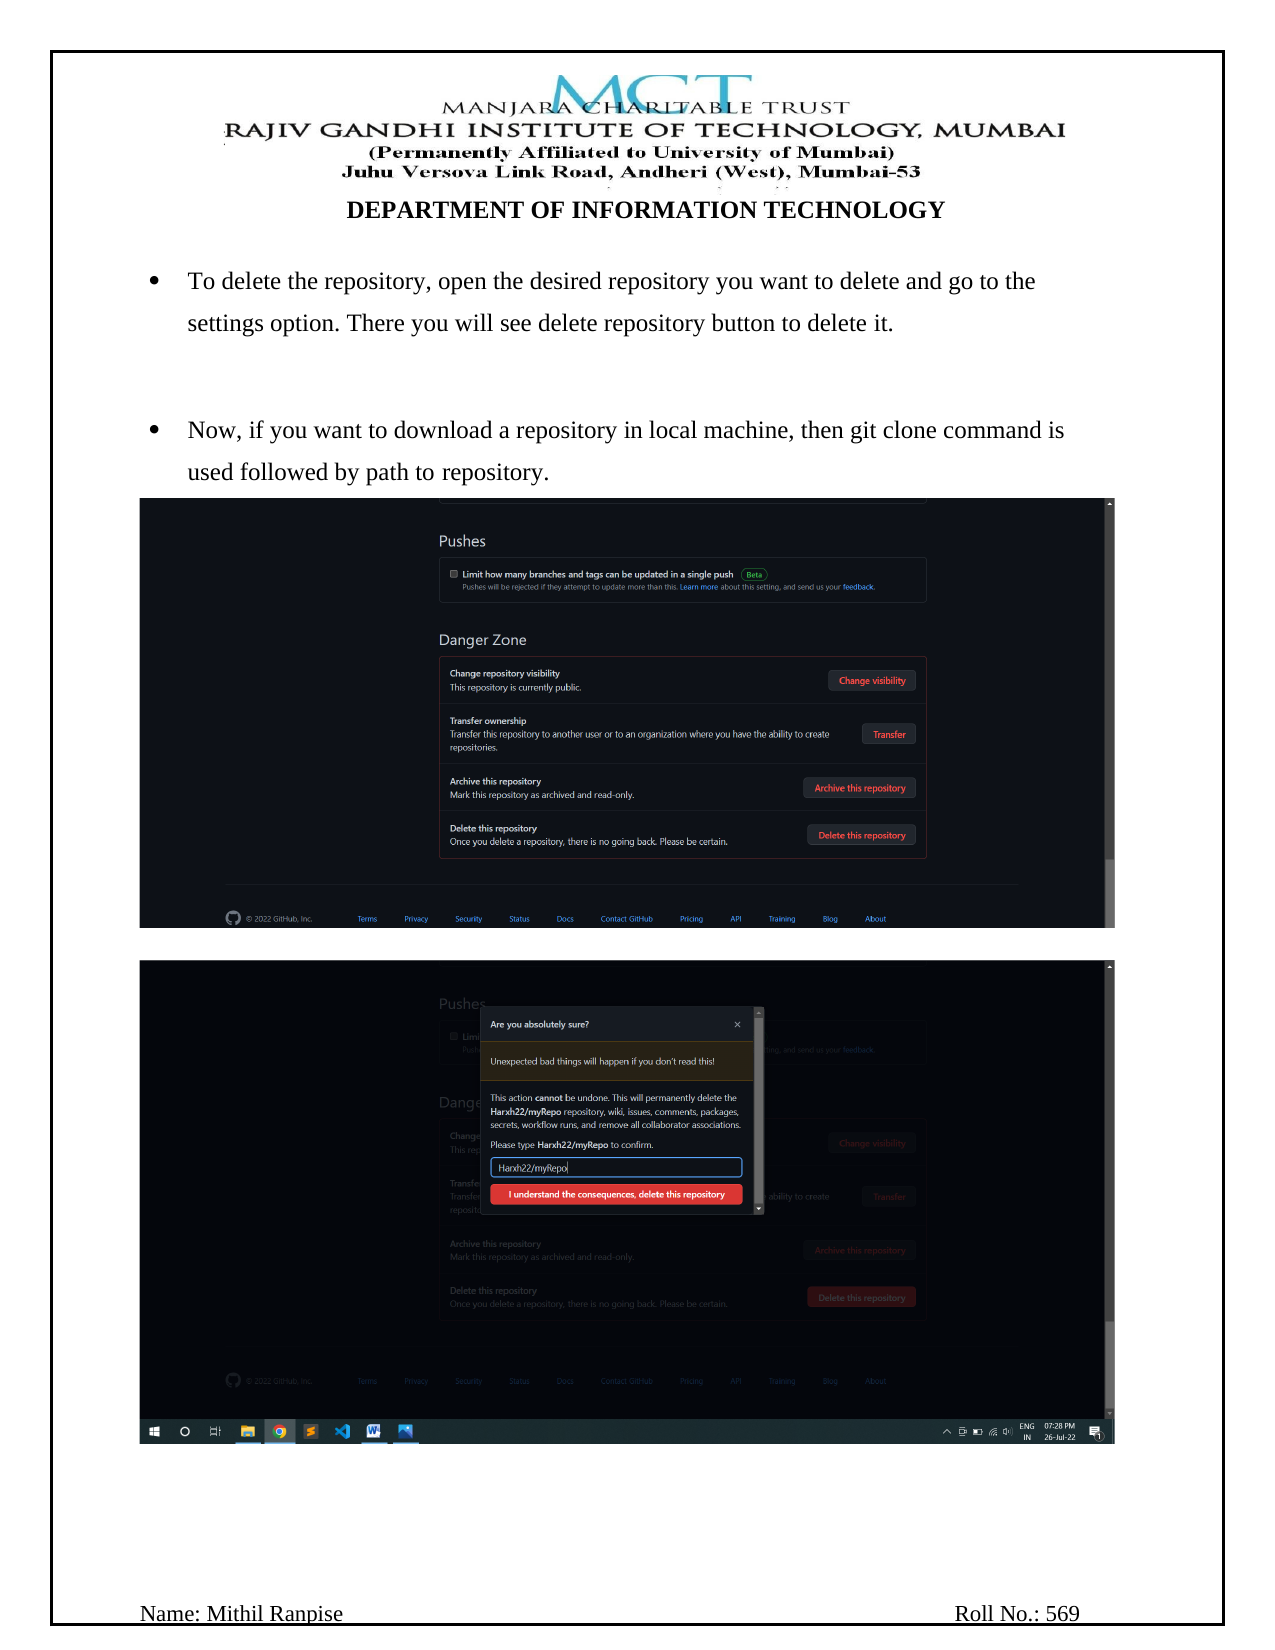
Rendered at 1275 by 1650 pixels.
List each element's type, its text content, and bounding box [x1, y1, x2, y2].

list To delete the repository, open the desired repository you want to delete and go to the settings option. There you will see delete repository button to delete it. [150, 266, 1102, 336]
picture [139, 498, 1115, 928]
picture [139, 960, 1115, 1444]
picture [223, 75, 1066, 195]
list Now, if you want to download a repository in local machine, then git clone command is used followed by path to repository. [150, 416, 1102, 486]
